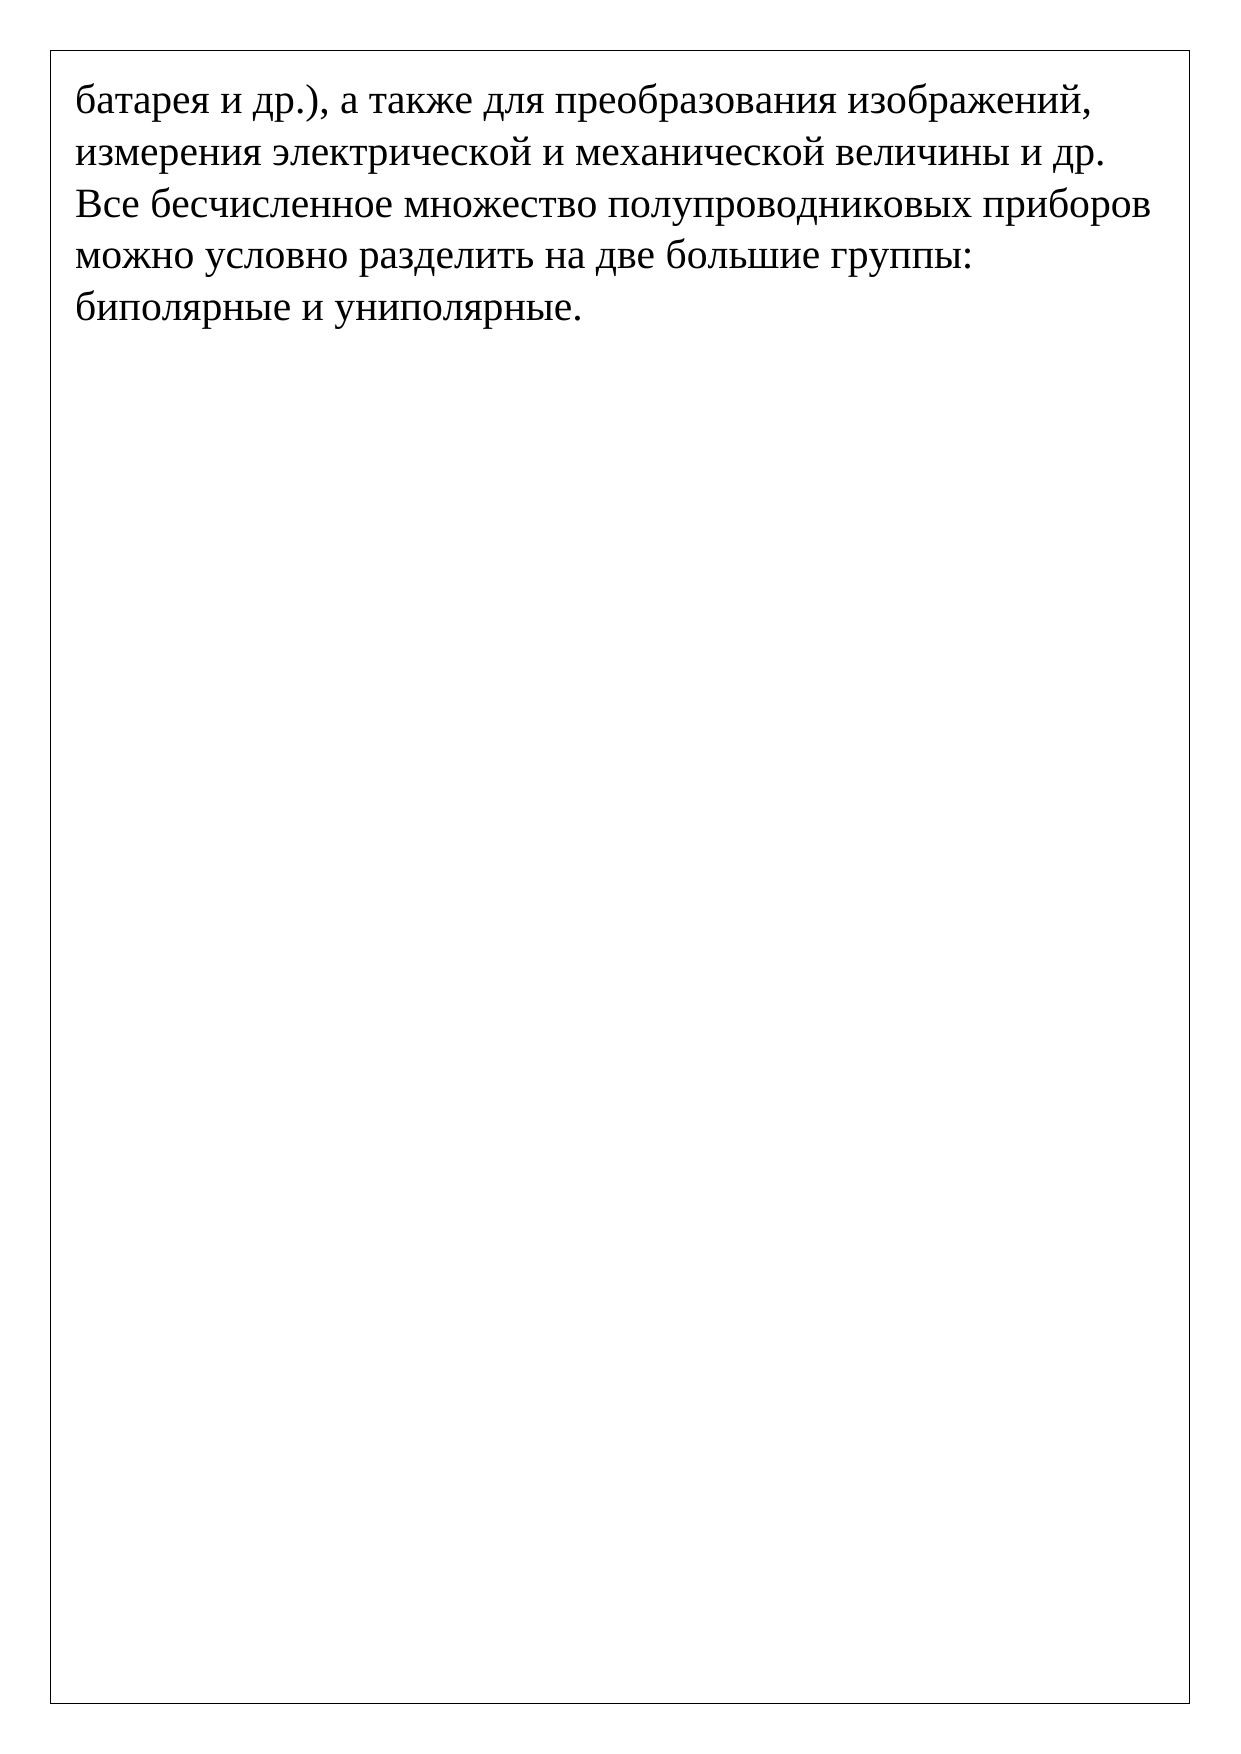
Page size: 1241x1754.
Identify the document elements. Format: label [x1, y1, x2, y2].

text [75, 75, 1165, 329]
